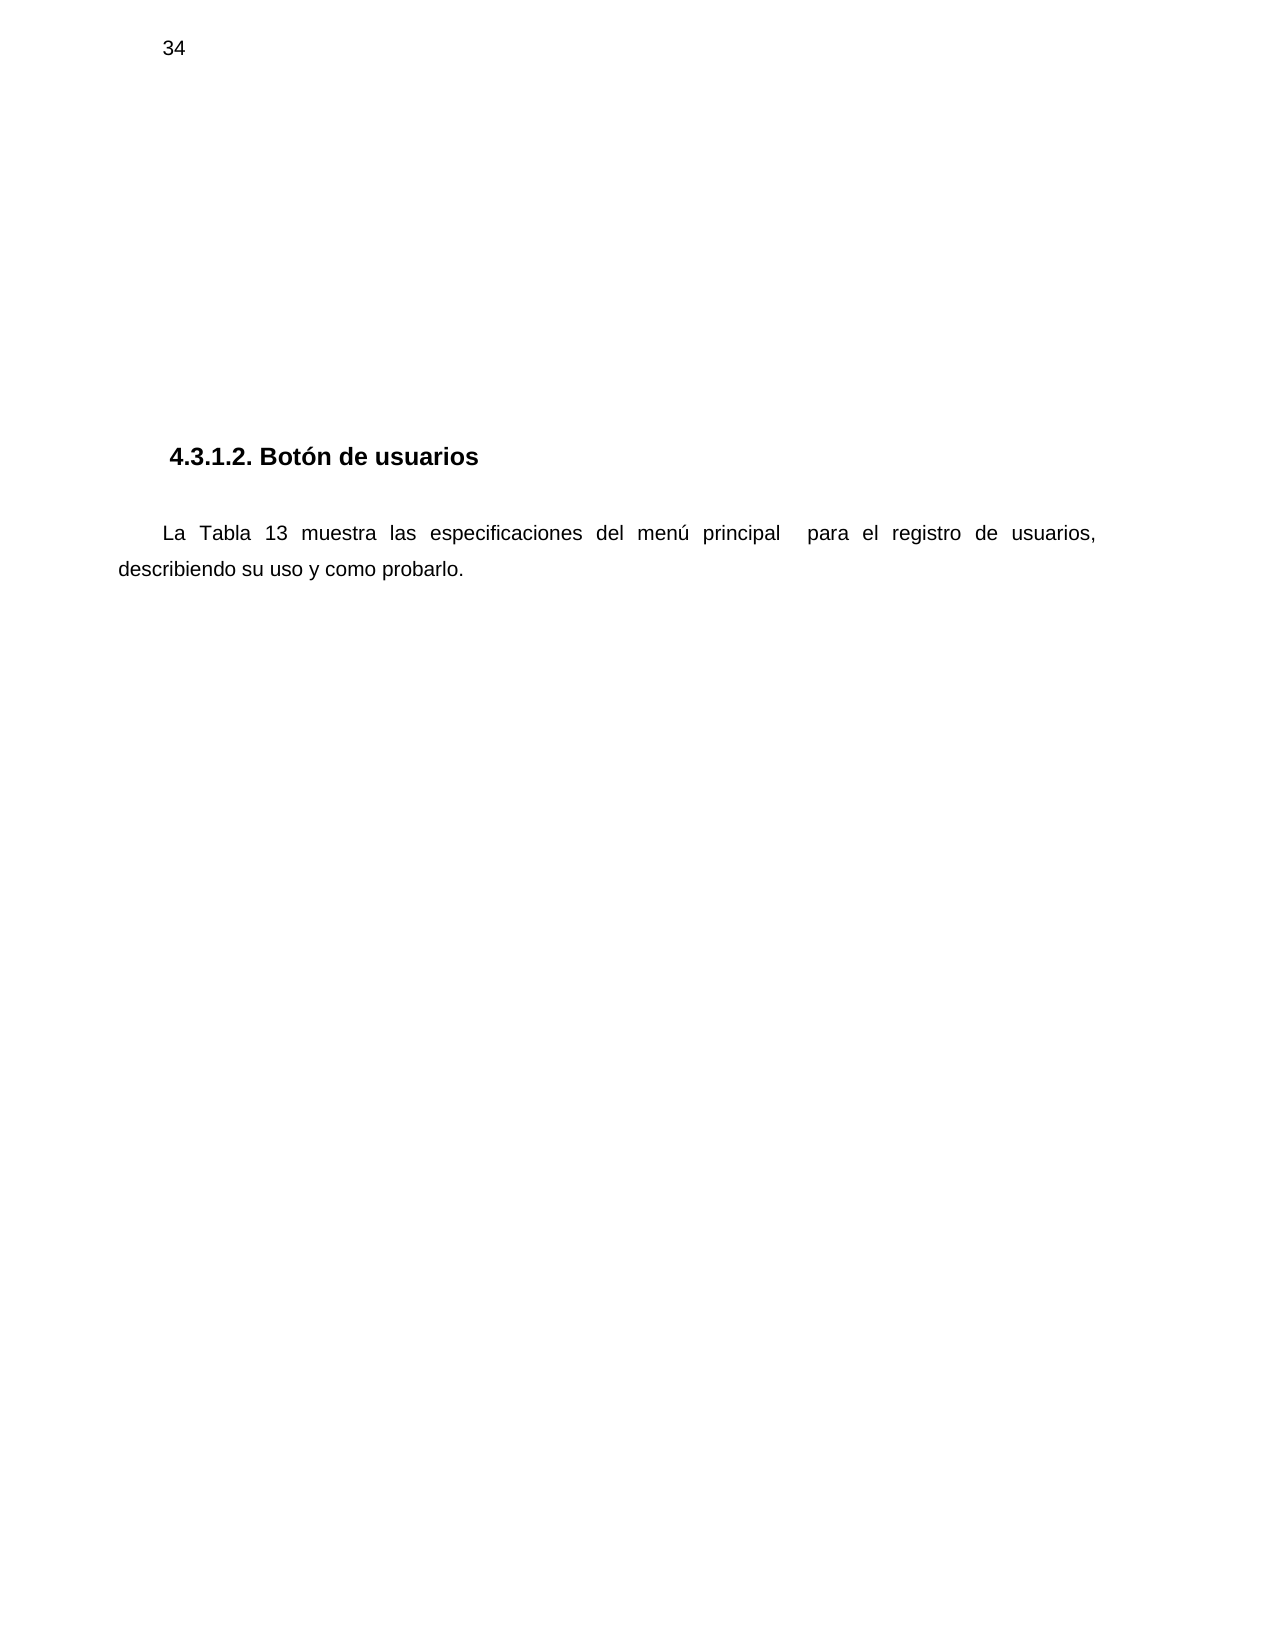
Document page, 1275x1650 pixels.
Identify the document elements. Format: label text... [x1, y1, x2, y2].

text La Tabla 13 muestra las especificaciones del menú principal para el registro de usuarios, describiendo su uso y como probarlo. [118, 521, 1098, 581]
subtitle 4.3.1.2. Botón de usuarios [118, 442, 1098, 470]
